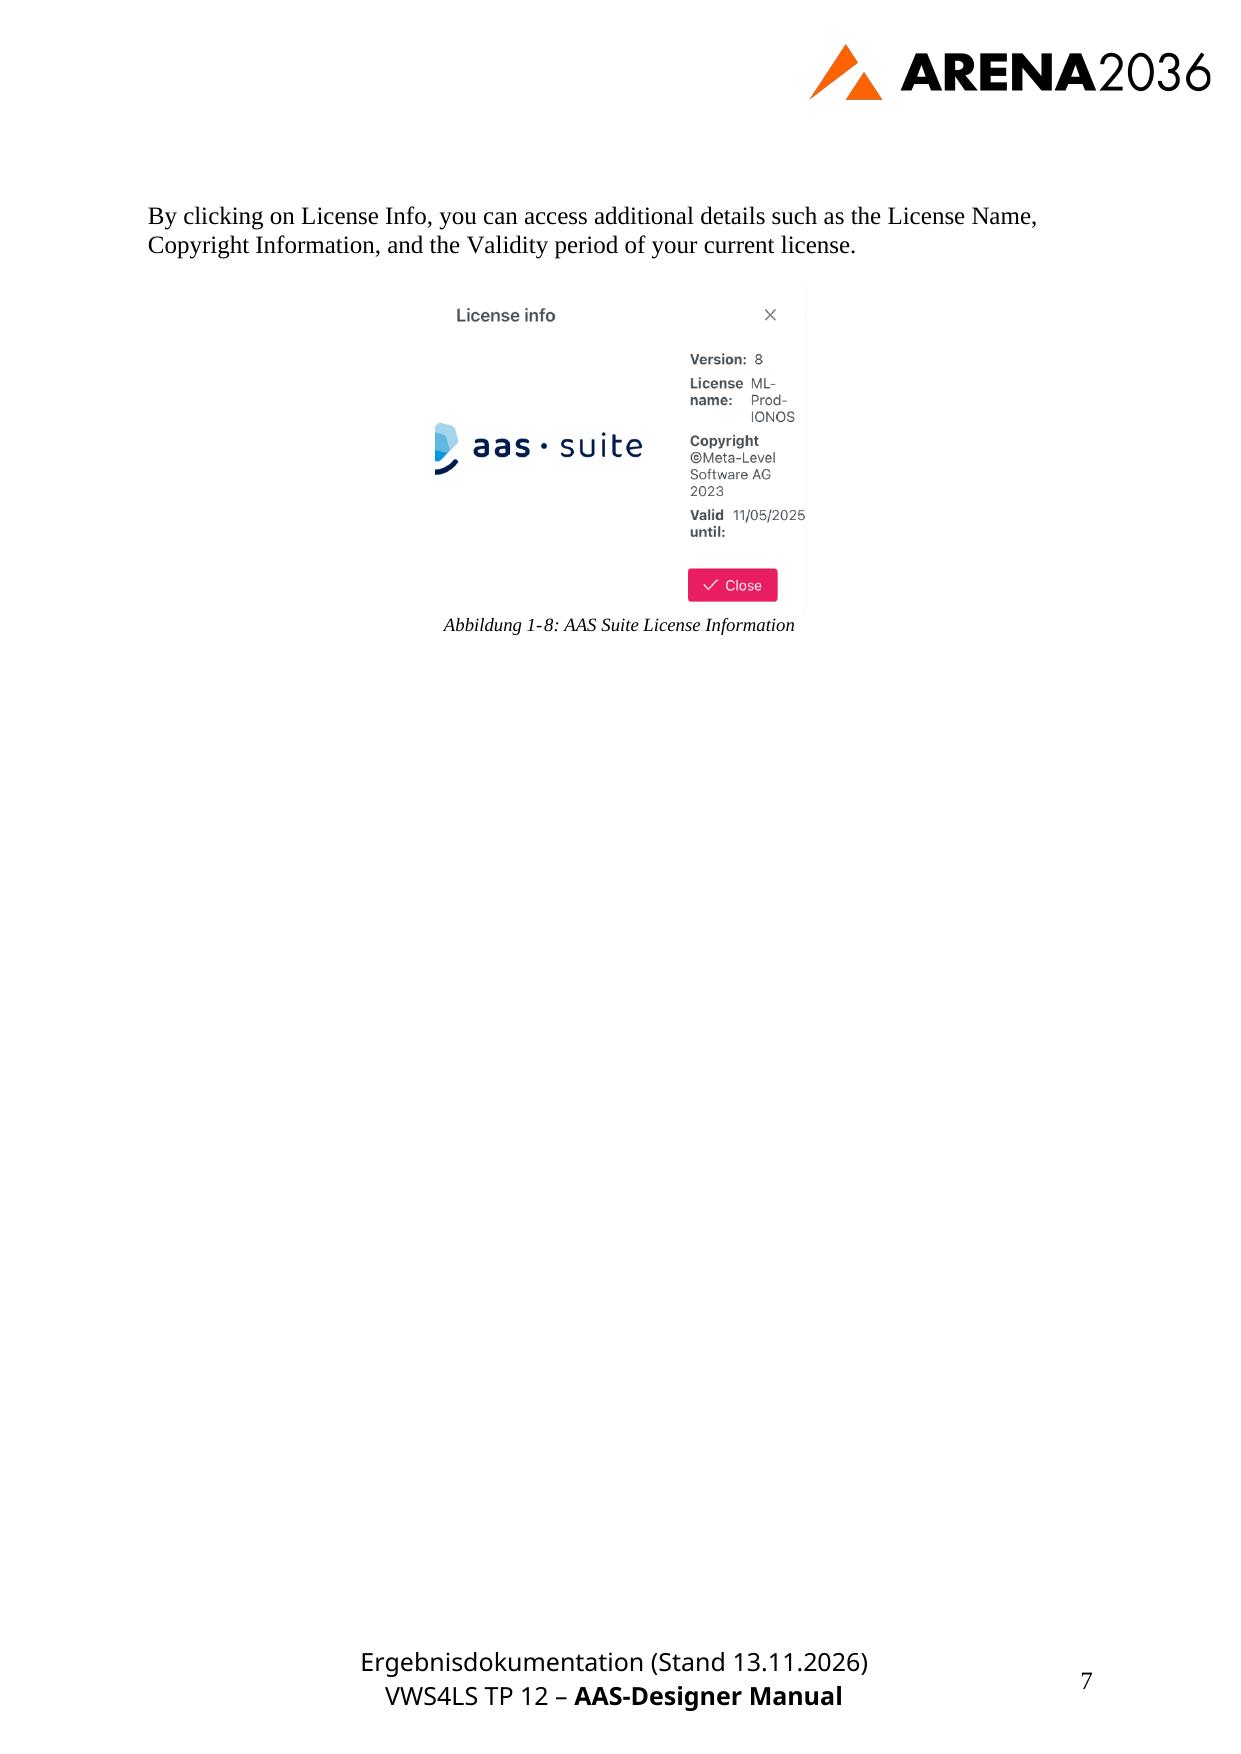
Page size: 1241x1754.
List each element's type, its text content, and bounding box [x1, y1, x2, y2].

text Abbildung 1-8: AAS Suite License Information [148, 614, 1092, 635]
text By clicking on License Info, you can access additional details such as the License Name, Copyright Information, and the Validity period of your current license. [148, 201, 1092, 259]
picture [435, 283, 806, 614]
picture [809, 44, 1211, 100]
